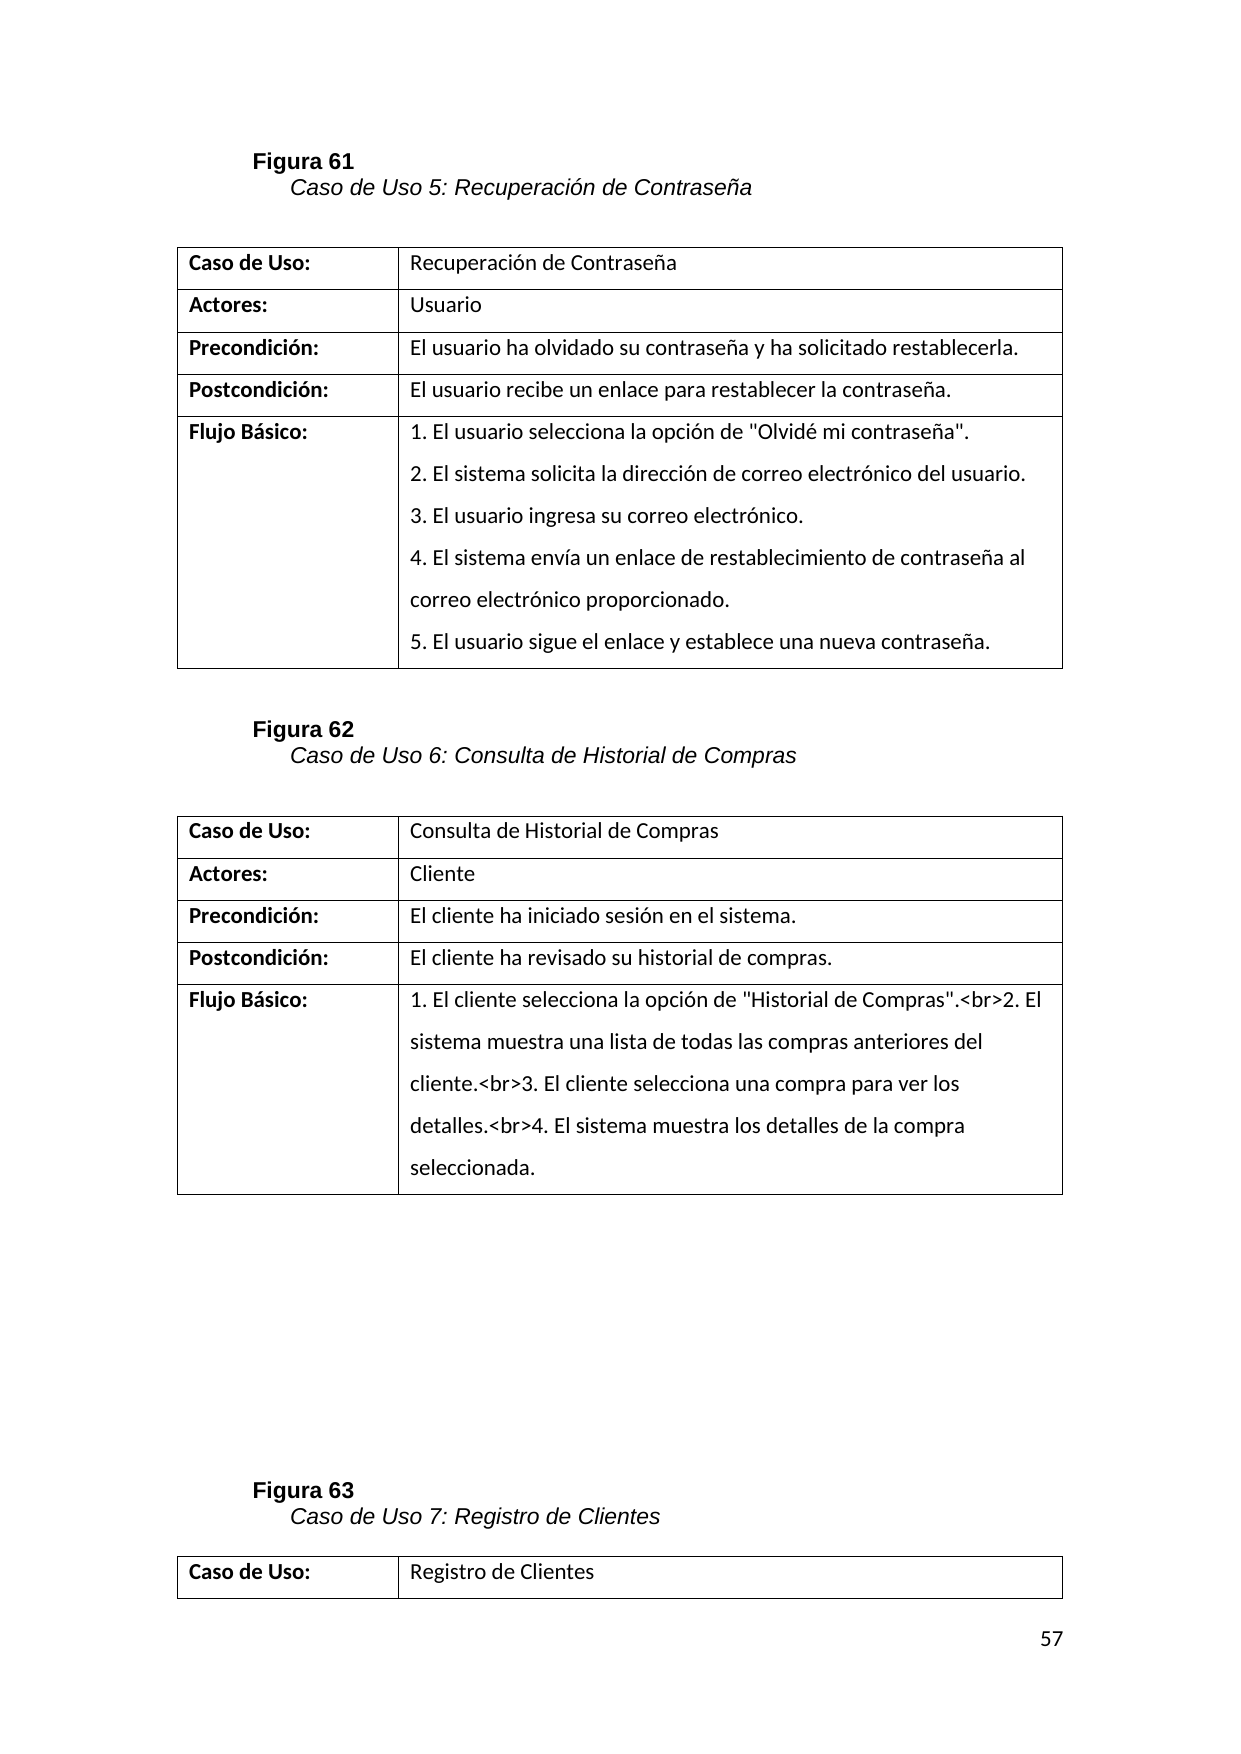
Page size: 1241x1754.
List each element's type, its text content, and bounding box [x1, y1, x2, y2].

table_header Recuperación de Contraseña [399, 248, 1062, 289]
list Caso de Uso 7: Registro de Clientes [290, 1503, 1063, 1529]
list Caso de Uso 5: Recuperación de Contraseña [290, 174, 1063, 200]
table_cell Precondición: [178, 901, 398, 942]
table_cell El usuario ha olvidado su contraseña y ha solicitado restablecerla. [399, 333, 1062, 374]
table_cell El cliente ha revisado su historial de compras. [399, 943, 1062, 984]
table_cell Cliente [399, 859, 1062, 900]
table_header Caso de Uso: [178, 817, 398, 858]
table_cell El usuario recibe un enlace para restablecer la contraseña. [399, 375, 1062, 416]
table_cell Flujo Básico: [178, 417, 398, 668]
table_cell Actores: [178, 290, 398, 332]
table_cell Precondición: [178, 333, 398, 374]
table_cell Postcondición: [178, 943, 398, 984]
table_cell Flujo Básico: [178, 985, 398, 1194]
list Caso de Uso 6: Consulta de Historial de Compras [290, 742, 1063, 769]
table_header Consulta de Historial de Compras [399, 817, 1062, 858]
table_cell Actores: [178, 859, 398, 900]
table_header Registro de Clientes [399, 1557, 1062, 1598]
table_cell 1. El cliente selecciona la opción de "Historial de Compras".<br>2. El sistema muestra una lista de todas las compras anteriores del cliente.<br>3. El cliente selecciona una compra para ver los detalles.<br>4. El sistema muestra los detalles de la compra seleccionada. [399, 985, 1062, 1194]
table_cell Usuario [399, 290, 1062, 332]
table_cell 1. El usuario selecciona la opción de "Olvidé mi contraseña". 2. El sistema solicita la dirección de correo electrónico del usuario. 3. El usuario ingresa su correo electrónico. 4. El sistema envía un enlace de restablecimiento de contraseña al correo electrónico proporcionado. 5. El usuario sigue el enlace y establece una nueva contraseña. [399, 417, 1062, 668]
table_header Caso de Uso: [178, 1557, 398, 1598]
table_cell El cliente ha iniciado sesión en el sistema. [399, 901, 1062, 942]
table_cell Postcondición: [178, 375, 398, 416]
table_header Caso de Uso: [178, 248, 398, 289]
